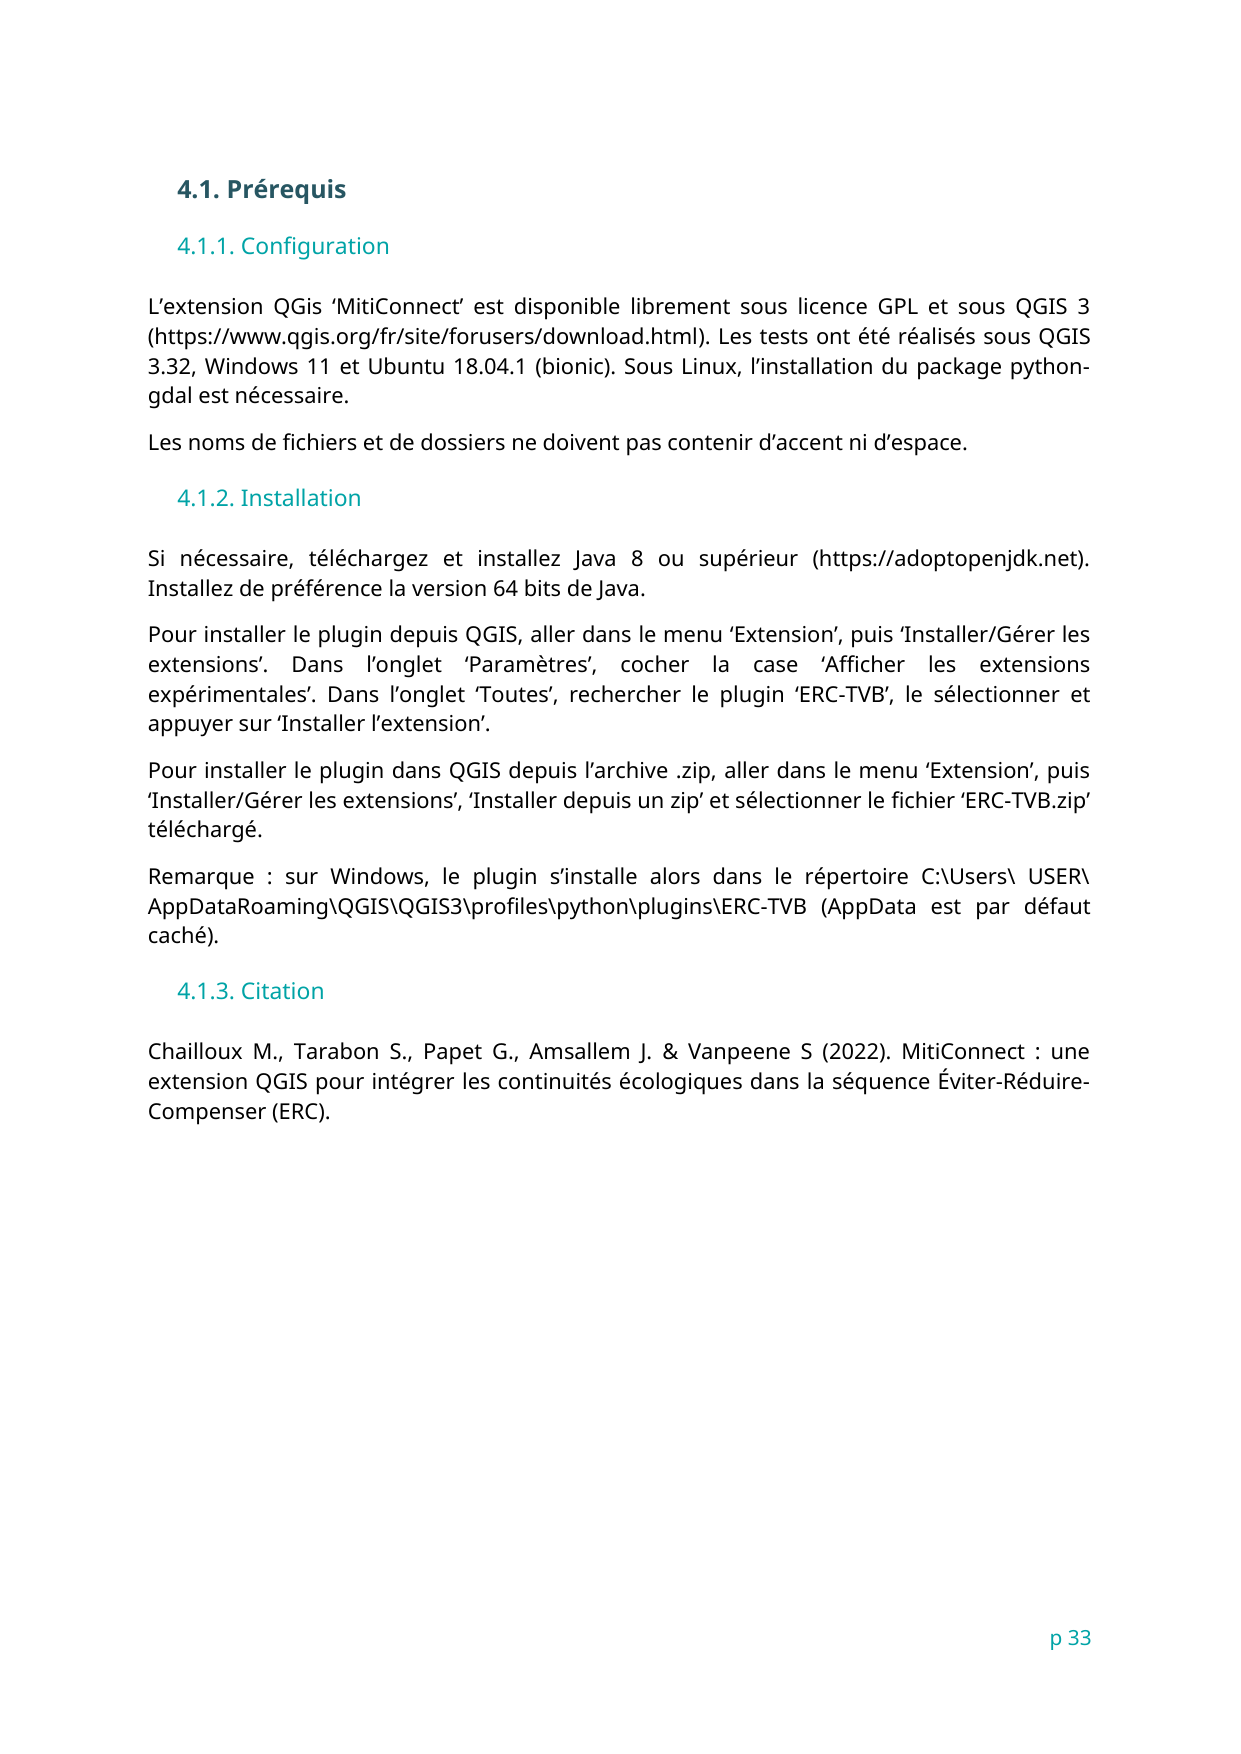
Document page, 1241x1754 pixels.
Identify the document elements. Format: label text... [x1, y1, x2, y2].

text Pour installer le plugin dans QGIS depuis l’archive .zip, aller dans le menu ‘Extension’, puis ‘Installer/Gérer les extensions’, ‘Installer depuis un zip’ et sélectionner le fichier ‘ERC-TVB.zip’ téléchargé. [148, 755, 1091, 844]
subtitle 4.1.1. Configuration [177, 230, 1092, 261]
subtitle 4.1.3. Citation [177, 975, 1092, 1006]
subtitle 4.1.2. Installation [177, 482, 1092, 513]
text Chailloux M., Tarabon S., Papet G., Amsallem J. & Vanpeene S (2022). MitiConnect : une extension QGIS pour intégrer les continuités écologiques dans la séquence Éviter-Réduire-Compenser (ERC). [148, 1036, 1091, 1126]
text Remarque : sur Windows, le plugin s’installe alors dans le répertoire C:\Users\ USER\AppDataRoaming\QGIS\QGIS3\profiles\python\plugins\ERC-TVB (AppData est par défaut caché). [148, 861, 1091, 950]
text Si nécessaire, téléchargez et installez Java 8 ou supérieur (https://adoptopenjdk.net). Installez de préférence la version 64 bits de Java. [148, 543, 1091, 602]
text Les noms de fichiers et de dossiers ne doivent pas contenir d’accent ni d’espace. [148, 427, 1091, 457]
text L’extension QGis ‘MitiConnect’ est disponible librement sous licence GPL et sous QGIS 3 (https://www.qgis.org/fr/site/forusers/download.html). Les tests ont été réalisés sous QGIS 3.32, Windows 11 et Ubuntu 18.04.1 (bionic). Sous Linux, l’installation du package python-gdal est nécessaire. [148, 291, 1091, 410]
text Pour installer le plugin depuis QGIS, aller dans le menu ‘Extension’, puis ‘Installer/Gérer les extensions’. Dans l’onglet ‘Paramètres’, cocher la case ‘Afficher les extensions expérimentales’. Dans l’onglet ‘Toutes’, rechercher le plugin ‘ERC-TVB’, le sélectionner et appuyer sur ‘Installer l’extension’. [148, 619, 1091, 738]
subtitle 4.1. Prérequis [177, 173, 1091, 205]
